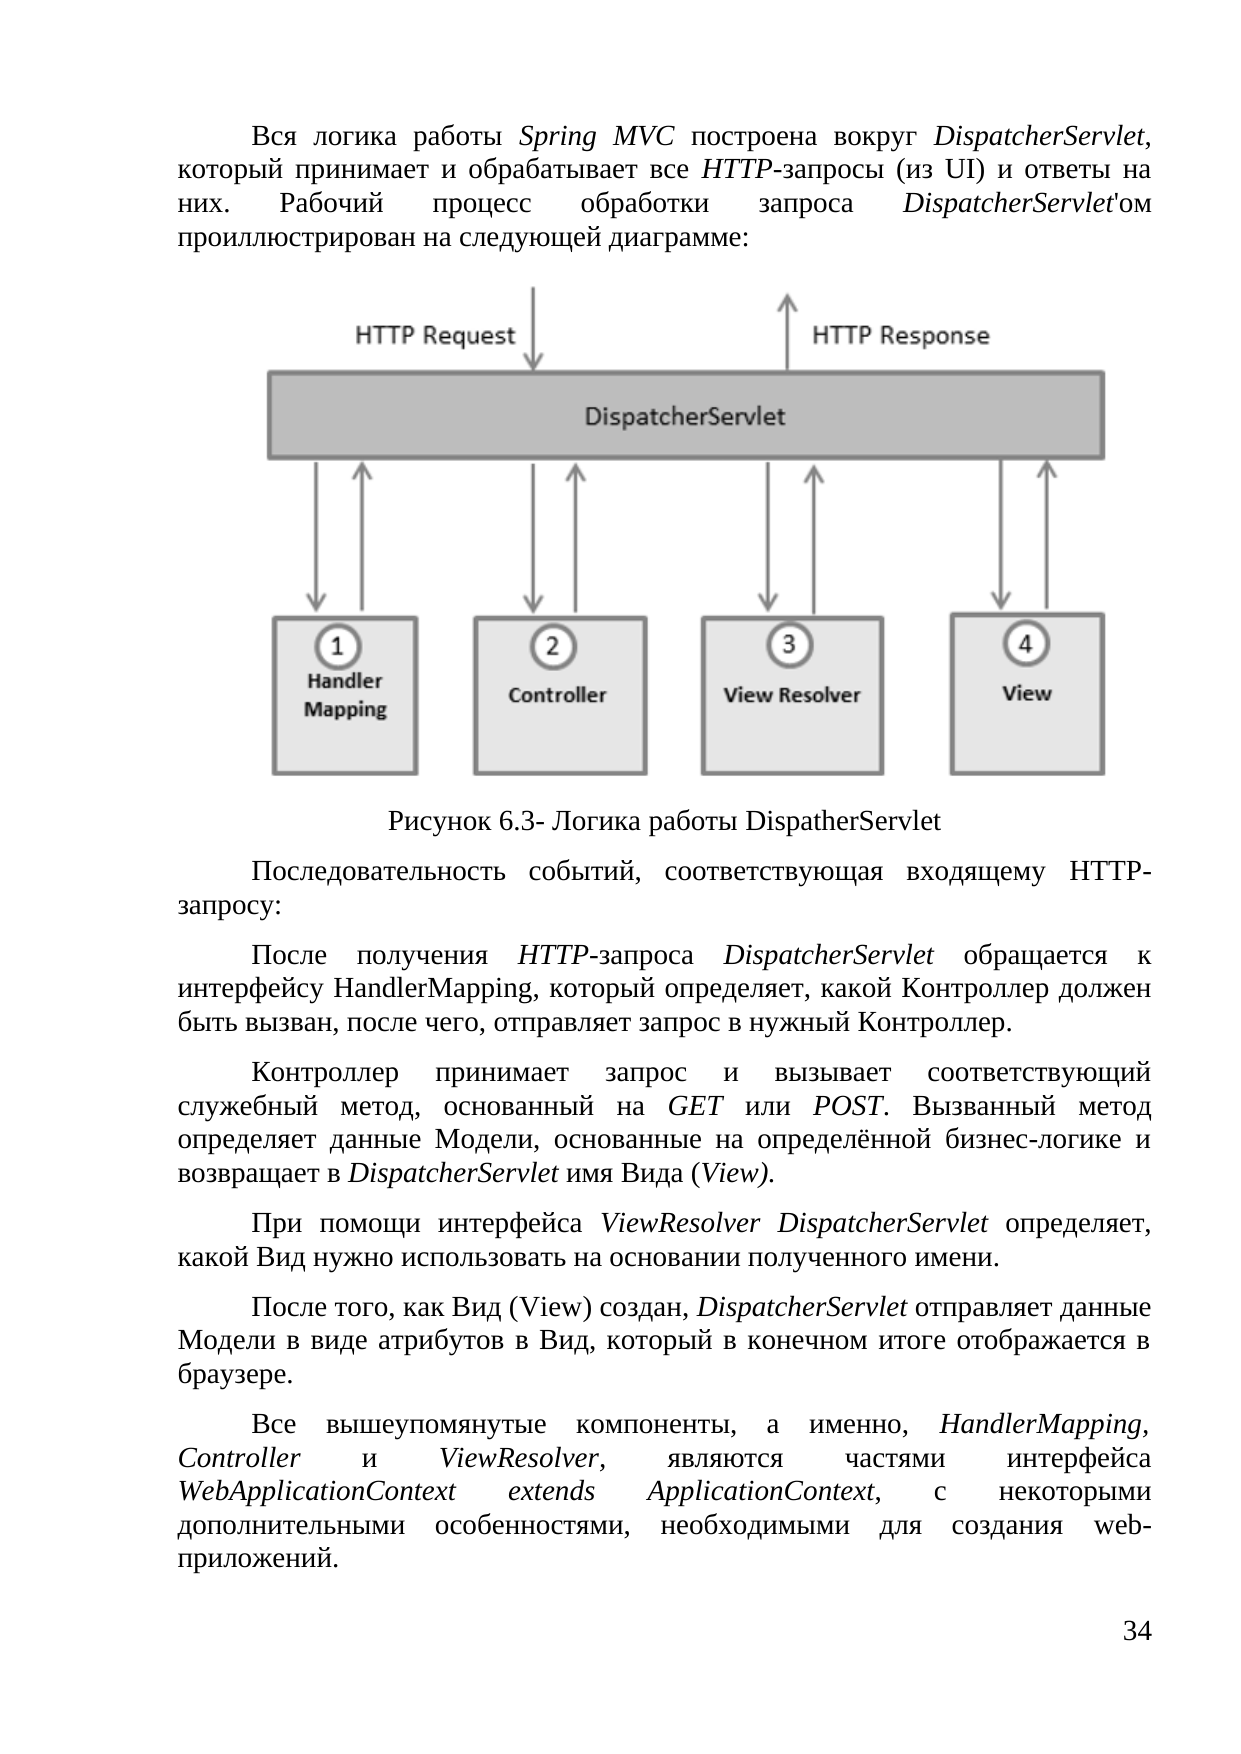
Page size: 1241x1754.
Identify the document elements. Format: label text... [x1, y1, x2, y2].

text Все вышеупомянутые компоненты, а именно, HandlerMapping, Controller и ViewResolver, являются частями интерфейса WebApplicationContext extends ApplicationContext, с некоторыми дополнительными особенностями, необходимыми для создания web-приложений. [177, 1406, 1152, 1574]
picture [251, 268, 1118, 787]
text Рисунок 6.3- Логика работы DispatherServlet [177, 803, 1152, 837]
text После получения HTTP-запроса DispatcherServlet обращается к интерфейсу HandlerMapping, который определяет, какой Контроллер должен быть вызван, после чего, отправляет запрос в нужный Контроллер. [177, 937, 1152, 1038]
text Контроллер принимает запрос и вызывает соответствующий служебный метод, основанный на GET или POST. Вызванный метод определяет данные Модели, основанные на определённой бизнес-логике и возвращает в DispatcherServlet имя Вида (View). [177, 1054, 1152, 1188]
text При помощи интерфейса ViewResolver DispatcherServlet определяет, какой Вид нужно использовать на основании полученного имени. [177, 1205, 1152, 1272]
text Последовательность событий, соответствующая входящему HTTP-запросу: [177, 853, 1152, 920]
text После того, как Вид (View) создан, DispatcherServlet отправляет данные Модели в виде атрибутов в Вид, который в конечном итоге отображается в браузере. [177, 1289, 1152, 1389]
text Вся логика работы Spring MVC построена вокруг DispatcherServlet, который принимает и обрабатывает все HTTP-запросы (из UI) и ответы на них. Рабочий процесс обработки запроса DispatcherServlet'ом проиллюстрирован на следующей диаграмме: [177, 118, 1152, 252]
